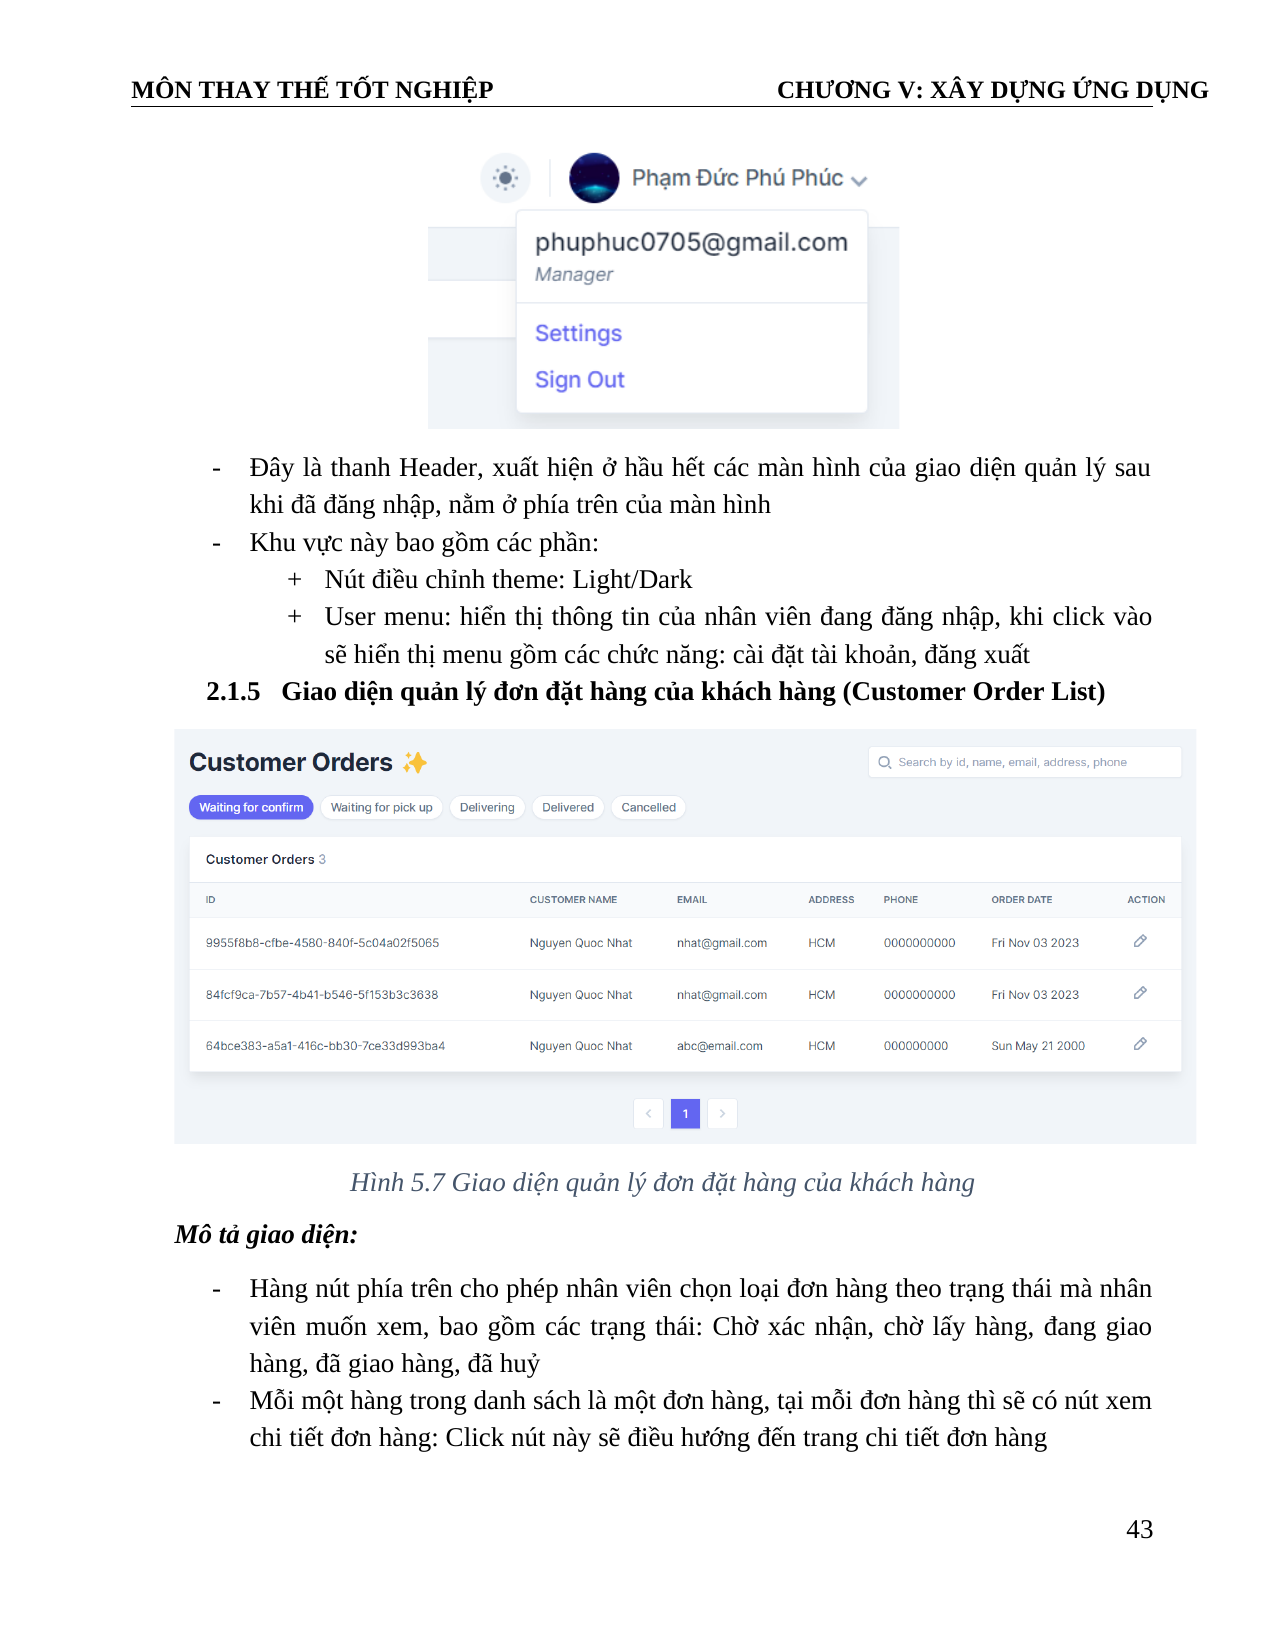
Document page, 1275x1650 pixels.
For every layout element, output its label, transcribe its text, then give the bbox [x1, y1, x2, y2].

picture [428, 138, 900, 429]
list Mỗi một hàng trong danh sách là một đơn hàng, tại mỗi đơn hàng thì sẽ có nút xem chi tiết đơn hàng: Click nút này sẽ điều hướng đến trang chi tiết đơn hàng [212, 1384, 1153, 1453]
picture [174, 729, 1197, 1144]
list Khu vực này bao gồm các phần: [212, 526, 1153, 557]
list Đây là thanh Header, xuất hiện ở hầu hết các màn hình của giao diện quản lý sau khi đã đăng nhập, nằm ở phía trên của màn hình [212, 451, 1153, 520]
text Mô tả giao diện: [174, 1218, 1153, 1249]
text Hình 5.7 Giao diện quản lý đơn đặt hàng của khách hàng [174, 1166, 1153, 1198]
list Nút điều chỉnh theme: Light/Dark [287, 563, 1153, 594]
list User menu: hiển thị thông tin của nhân viên đang đăng nhập, khi click vào sẽ hiển thị menu gồm các chức năng: cài đặt tài khoản, đăng xuất [287, 601, 1153, 669]
list Hàng nút phía trên cho phép nhân viên chọn loại đơn hàng theo trạng thái mà nhân viên muốn xem, bao gồm các trạng thái: Chờ xác nhận, chờ lấy hàng, đang giao hàng, đã giao hàng, đã huỷ [212, 1272, 1153, 1378]
list Giao diện quản lý đơn đặt hàng của khách hàng (Customer Order List) [206, 675, 1153, 706]
